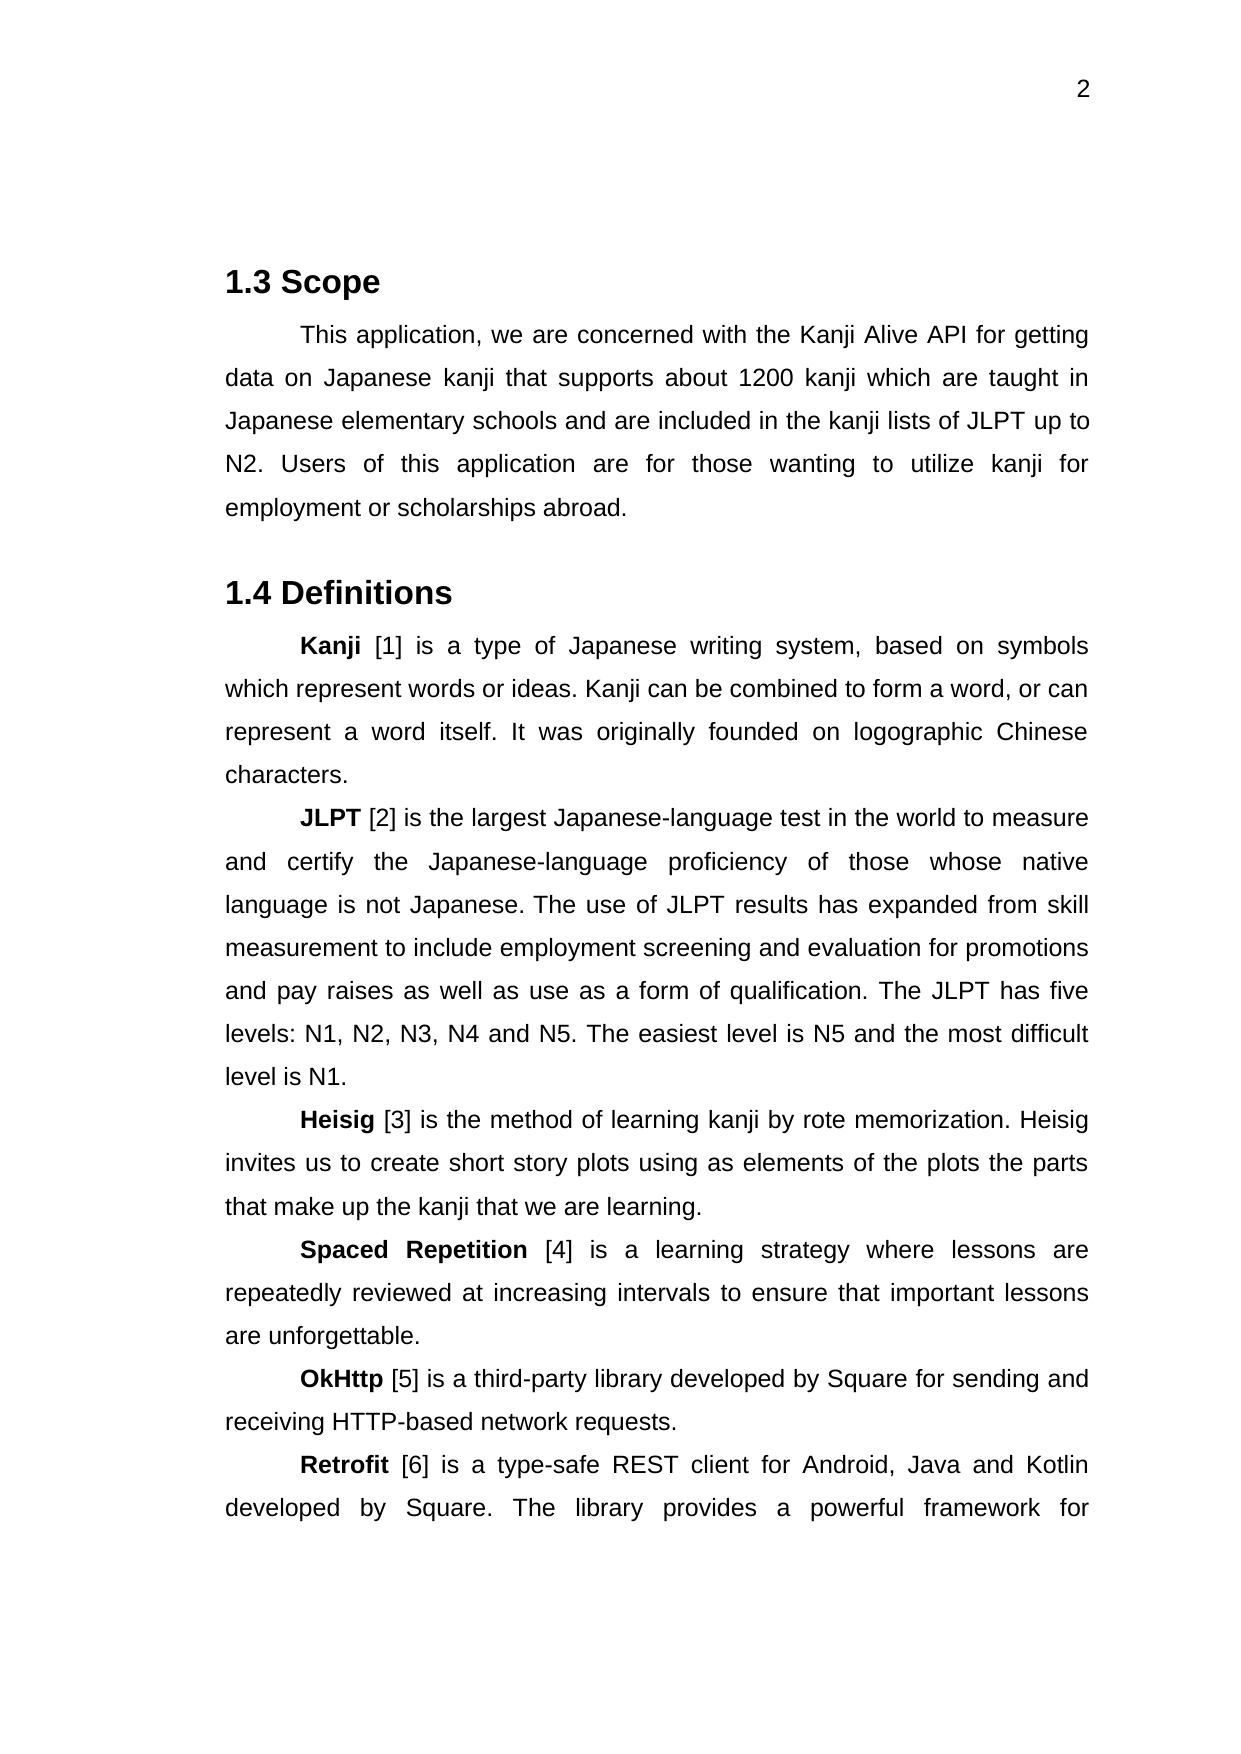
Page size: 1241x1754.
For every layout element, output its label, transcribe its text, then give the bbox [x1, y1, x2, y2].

text Kanji [1] is a type of Japanese writing system, based on symbols which represent words or ideas. Kanji can be combined to form a word, or can represent a word itself. It was originally founded on logographic Chinese characters. [225, 631, 1090, 789]
text Spaced Repetition [4] is a learning strategy where lessons are repeatedly reviewed at increasing intervals to ensure that important lessons are unforgettable. [225, 1234, 1090, 1349]
text This application, we are concerned with the Kanji Alive API for getting data on Japanese kanji that supports about 1200 kanji which are taught in Japanese elementary schools and are included in the kanji lists of JLPT up to N2. Users of this application are for those wanting to utilize kanji for employment or scholarships abroad. [225, 320, 1090, 521]
text OkHttp [5] is a third-party library developed by Square for sending and receiving HTTP-based network requests. [225, 1364, 1090, 1436]
subtitle Definitions [225, 573, 1090, 612]
subtitle Scope [225, 262, 1090, 301]
text JLPT [2] is the largest Japanese-language test in the world to measure and certify the Japanese-language proficiency of those whose native language is not Japanese. The use of JLPT results has expanded from skill measurement to include employment screening and evaluation for promotions and pay raises as well as use as a form of qualification. The JLPT has five levels: N1, N2, N3, N4 and N5. The easiest level is N5 and the most difficult level is N1. [225, 803, 1090, 1091]
text Heisig [3] is the method of learning kanji by rote memorization. Heisig invites us to create short story plots using as elements of the plots the parts that make up the kanji that we are learning. [225, 1105, 1090, 1220]
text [225, 1450, 1090, 1522]
